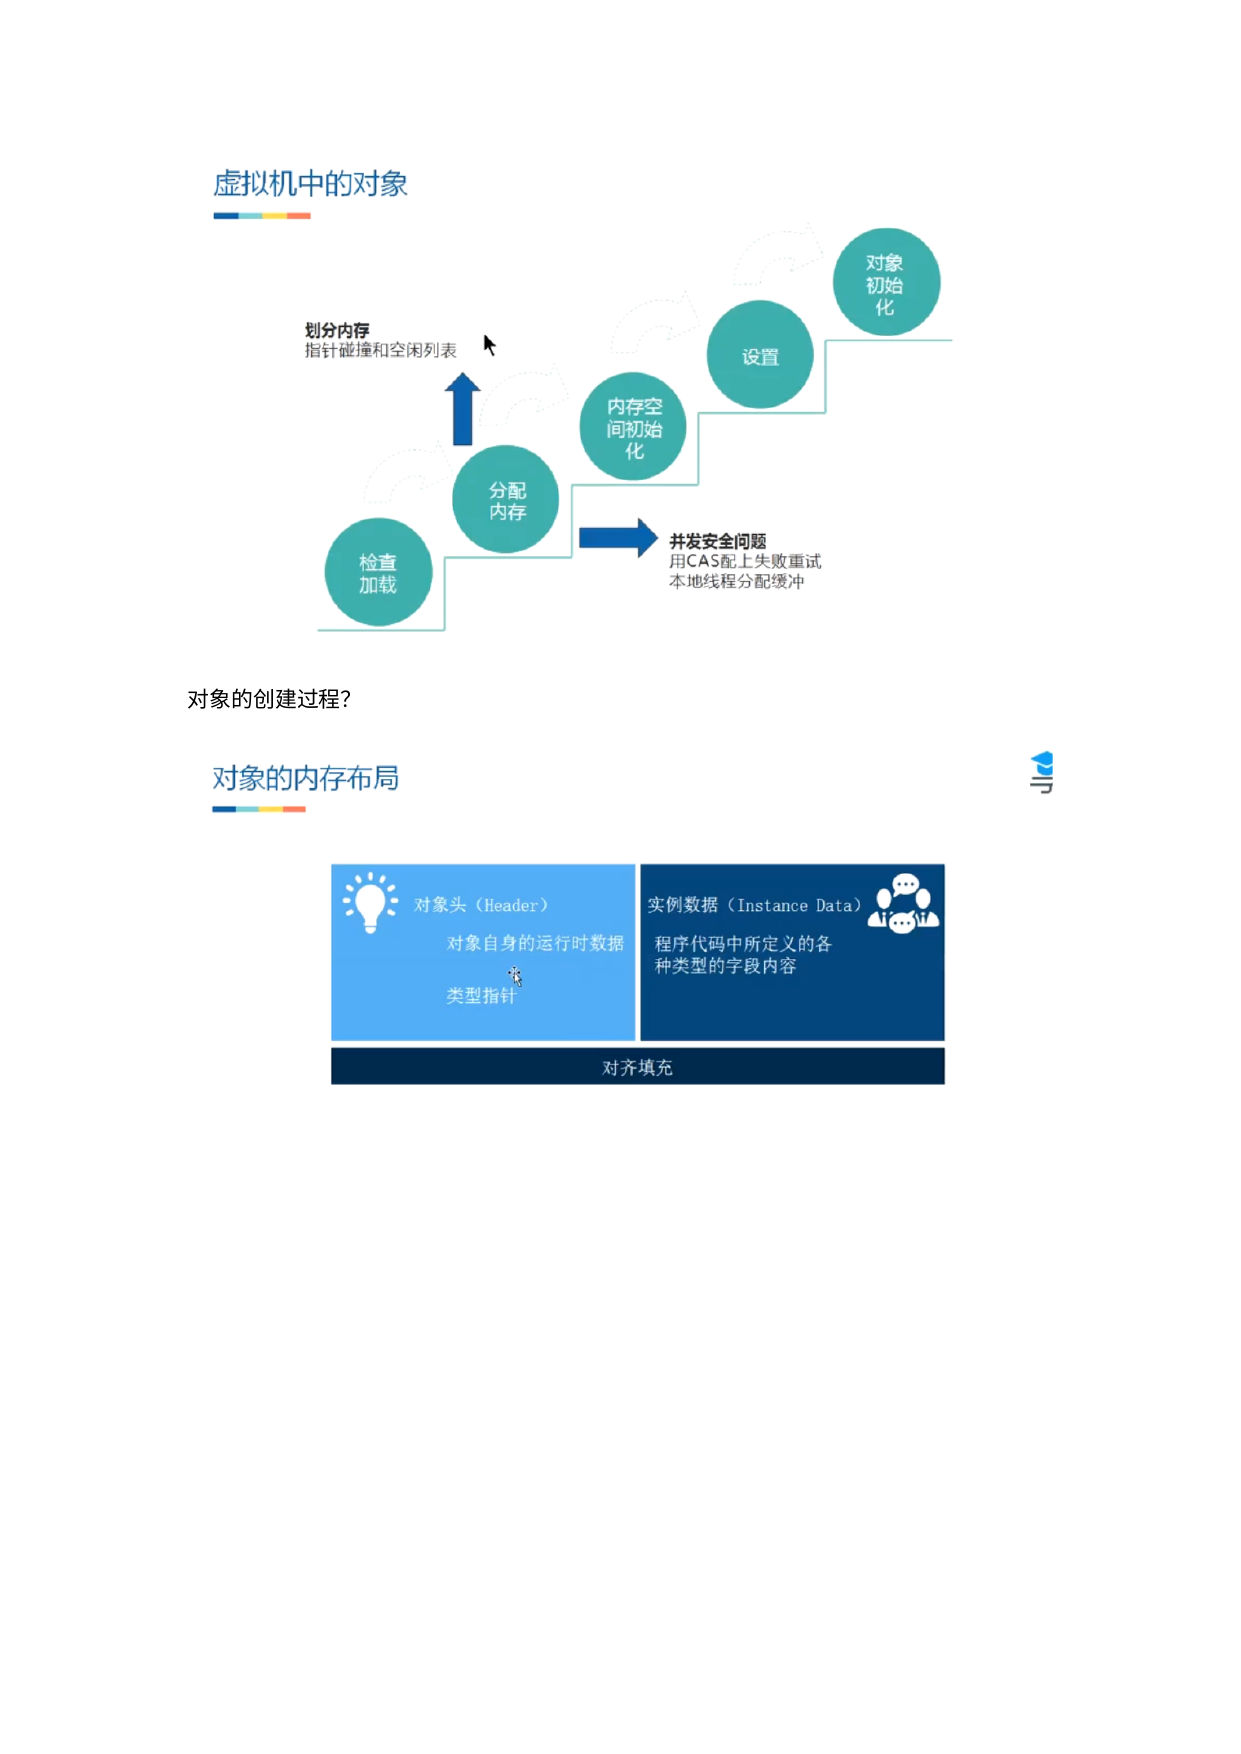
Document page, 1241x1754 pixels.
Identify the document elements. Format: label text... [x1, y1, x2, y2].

picture [187, 747, 1053, 1155]
picture [187, 162, 1053, 645]
text 对象的创建过程？ [187, 682, 1053, 714]
